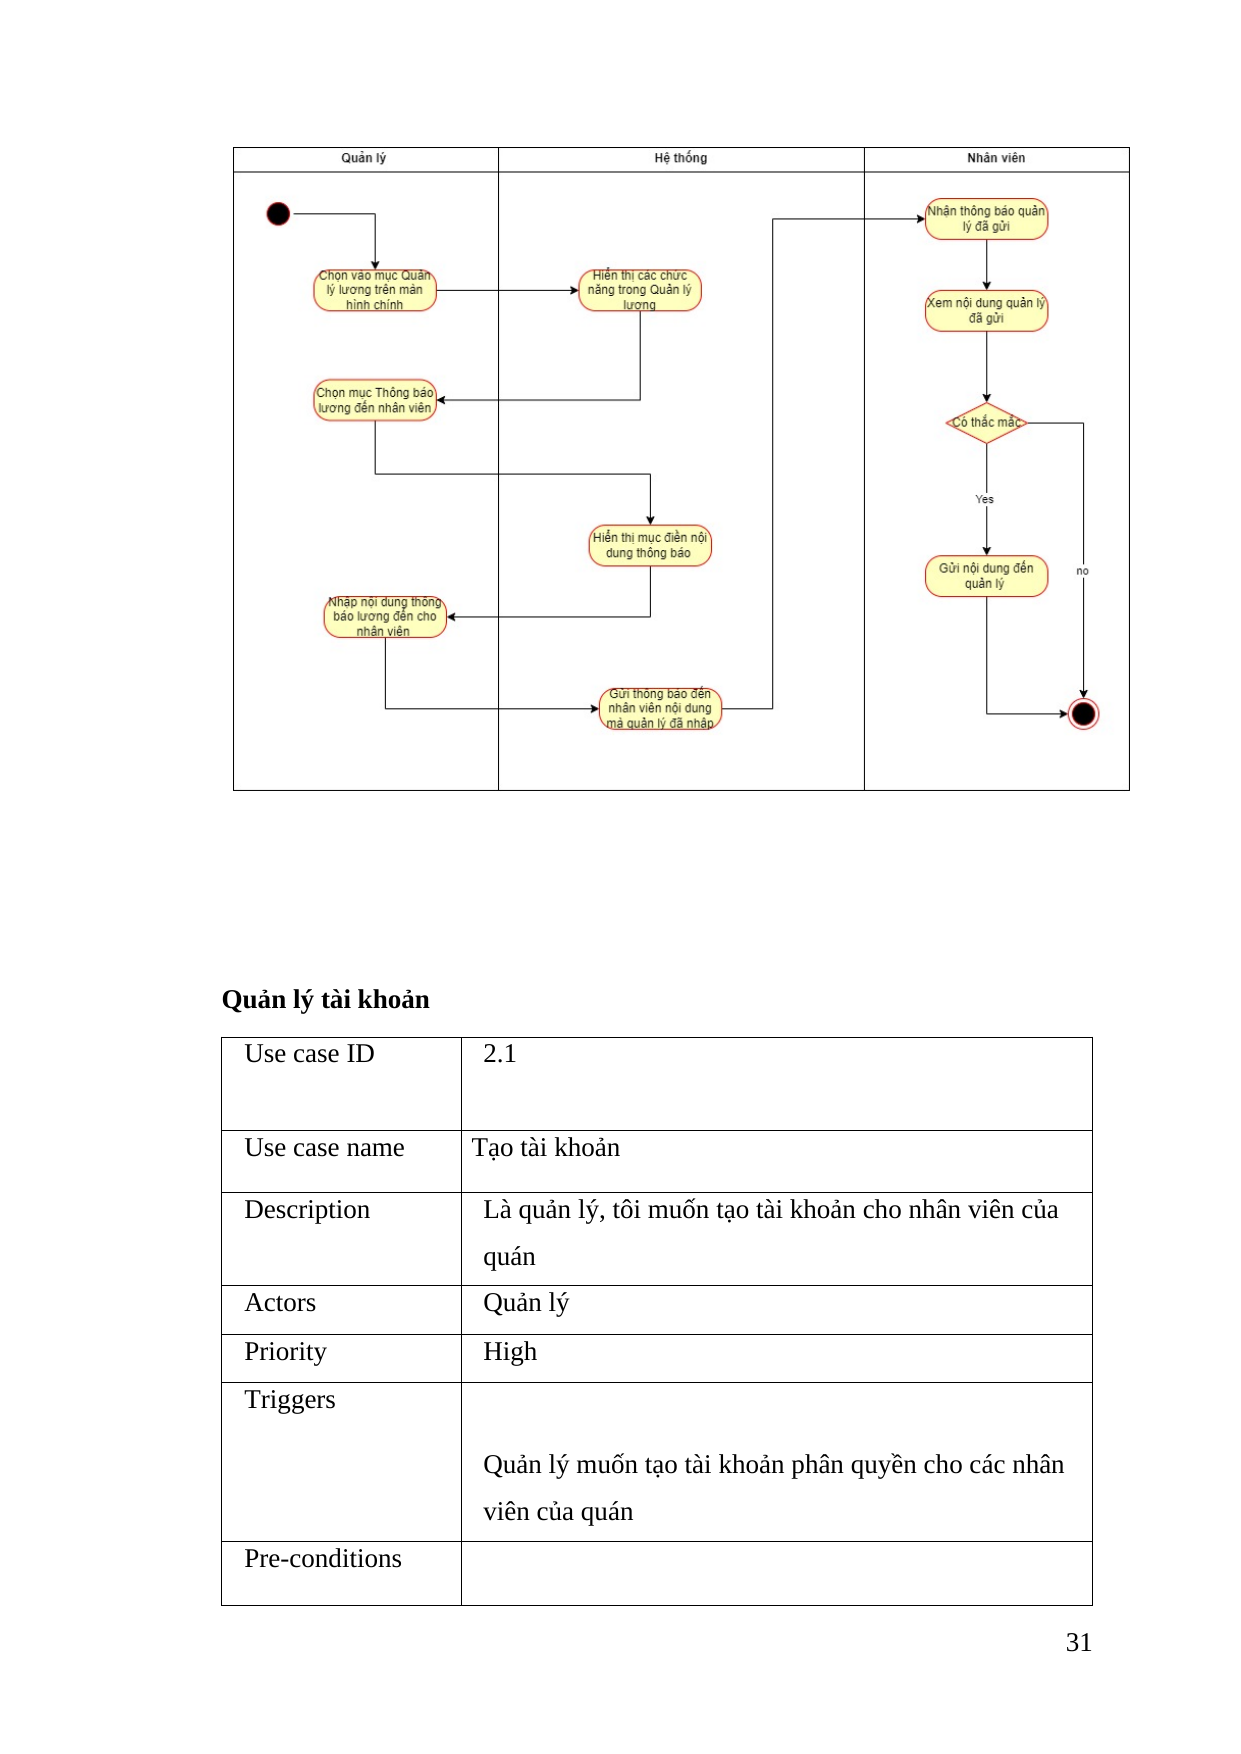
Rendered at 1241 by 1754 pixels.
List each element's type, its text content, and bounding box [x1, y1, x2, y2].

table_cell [462, 1542, 1092, 1605]
table_cell Pre-conditions [222, 1542, 461, 1605]
table_cell Quản lý muốn tạo tài khoản phân quyền cho các nhân viên của quán [462, 1383, 1092, 1541]
table_cell High [462, 1335, 1092, 1382]
picture [233, 147, 1131, 792]
table_cell Quản lý [462, 1286, 1092, 1334]
table_cell Là quản lý, tôi muốn tạo tài khoản cho nhân viên của quán [462, 1193, 1092, 1285]
table_cell Priority [222, 1335, 461, 1382]
table_cell Actors [222, 1286, 461, 1334]
table_header 2.1 [462, 1038, 1092, 1130]
table_cell Triggers [222, 1383, 461, 1541]
table_cell Use case name [222, 1131, 461, 1192]
table_cell Tạo tài khoản [462, 1131, 1092, 1192]
subtitle Quản lý tài khoản [221, 984, 1092, 1015]
table_cell Description [222, 1193, 461, 1285]
table_header Use case ID [222, 1038, 461, 1130]
